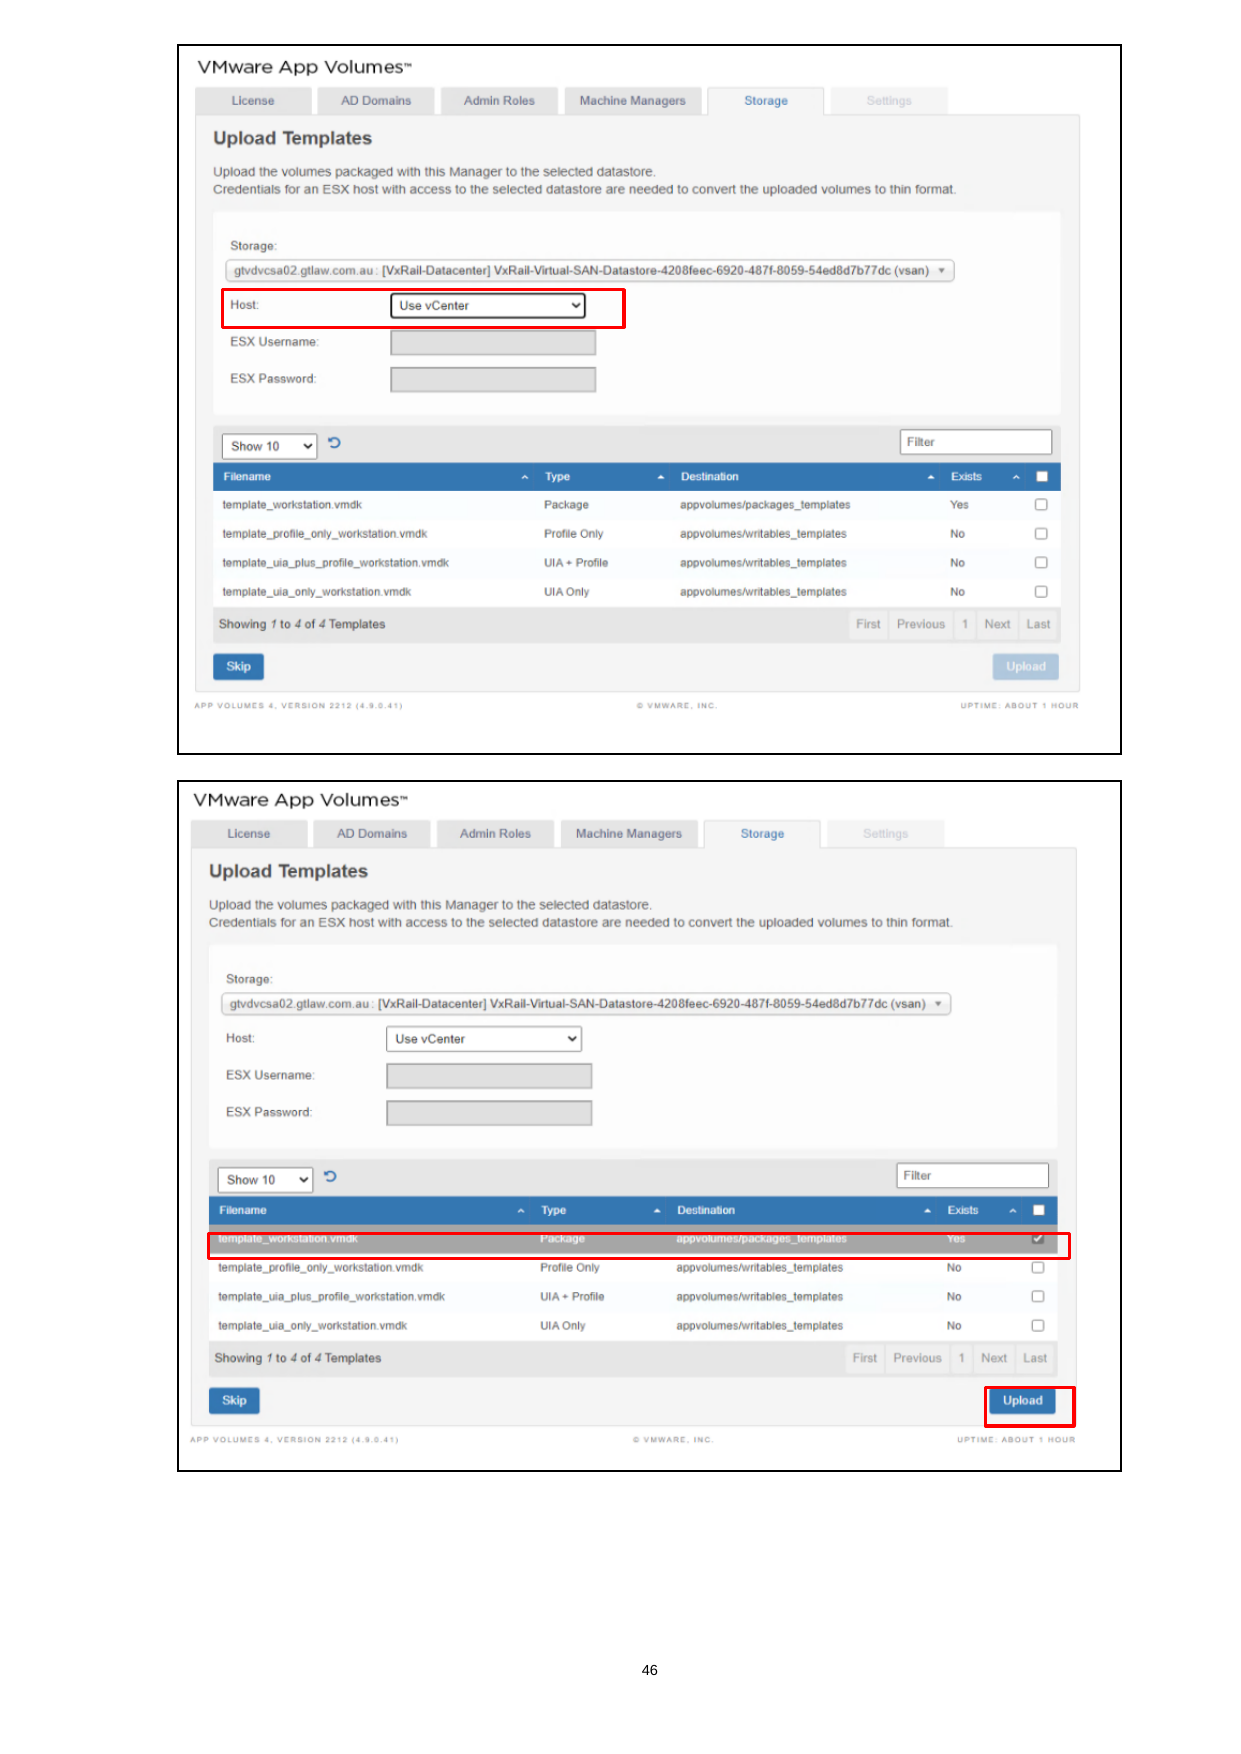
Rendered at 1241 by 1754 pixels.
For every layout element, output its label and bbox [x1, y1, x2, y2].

picture [179, 782, 1120, 1470]
picture [179, 46, 1120, 753]
